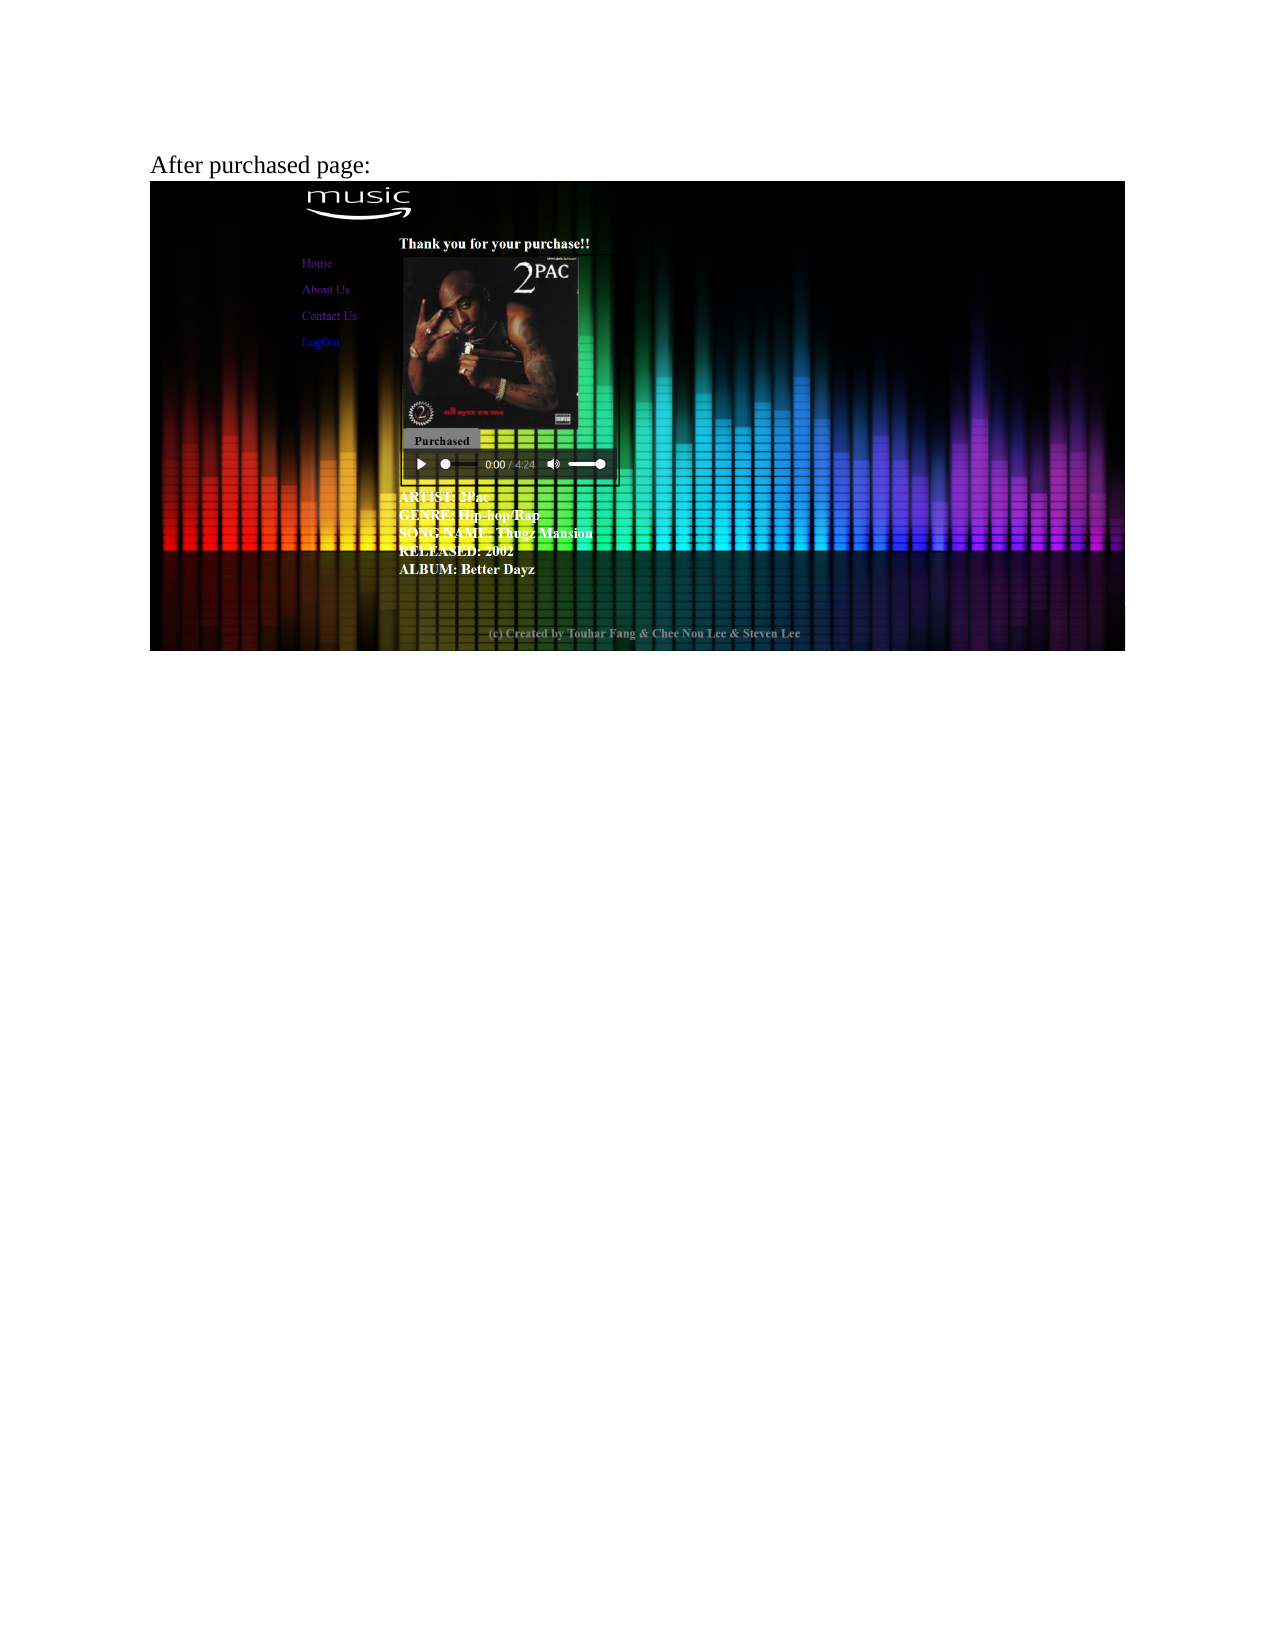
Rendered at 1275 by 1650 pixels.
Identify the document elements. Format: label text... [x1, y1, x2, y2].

picture [731, 408, 735, 421]
text After purchased page: [150, 150, 1125, 181]
picture [150, 181, 1125, 651]
picture [758, 537, 766, 577]
